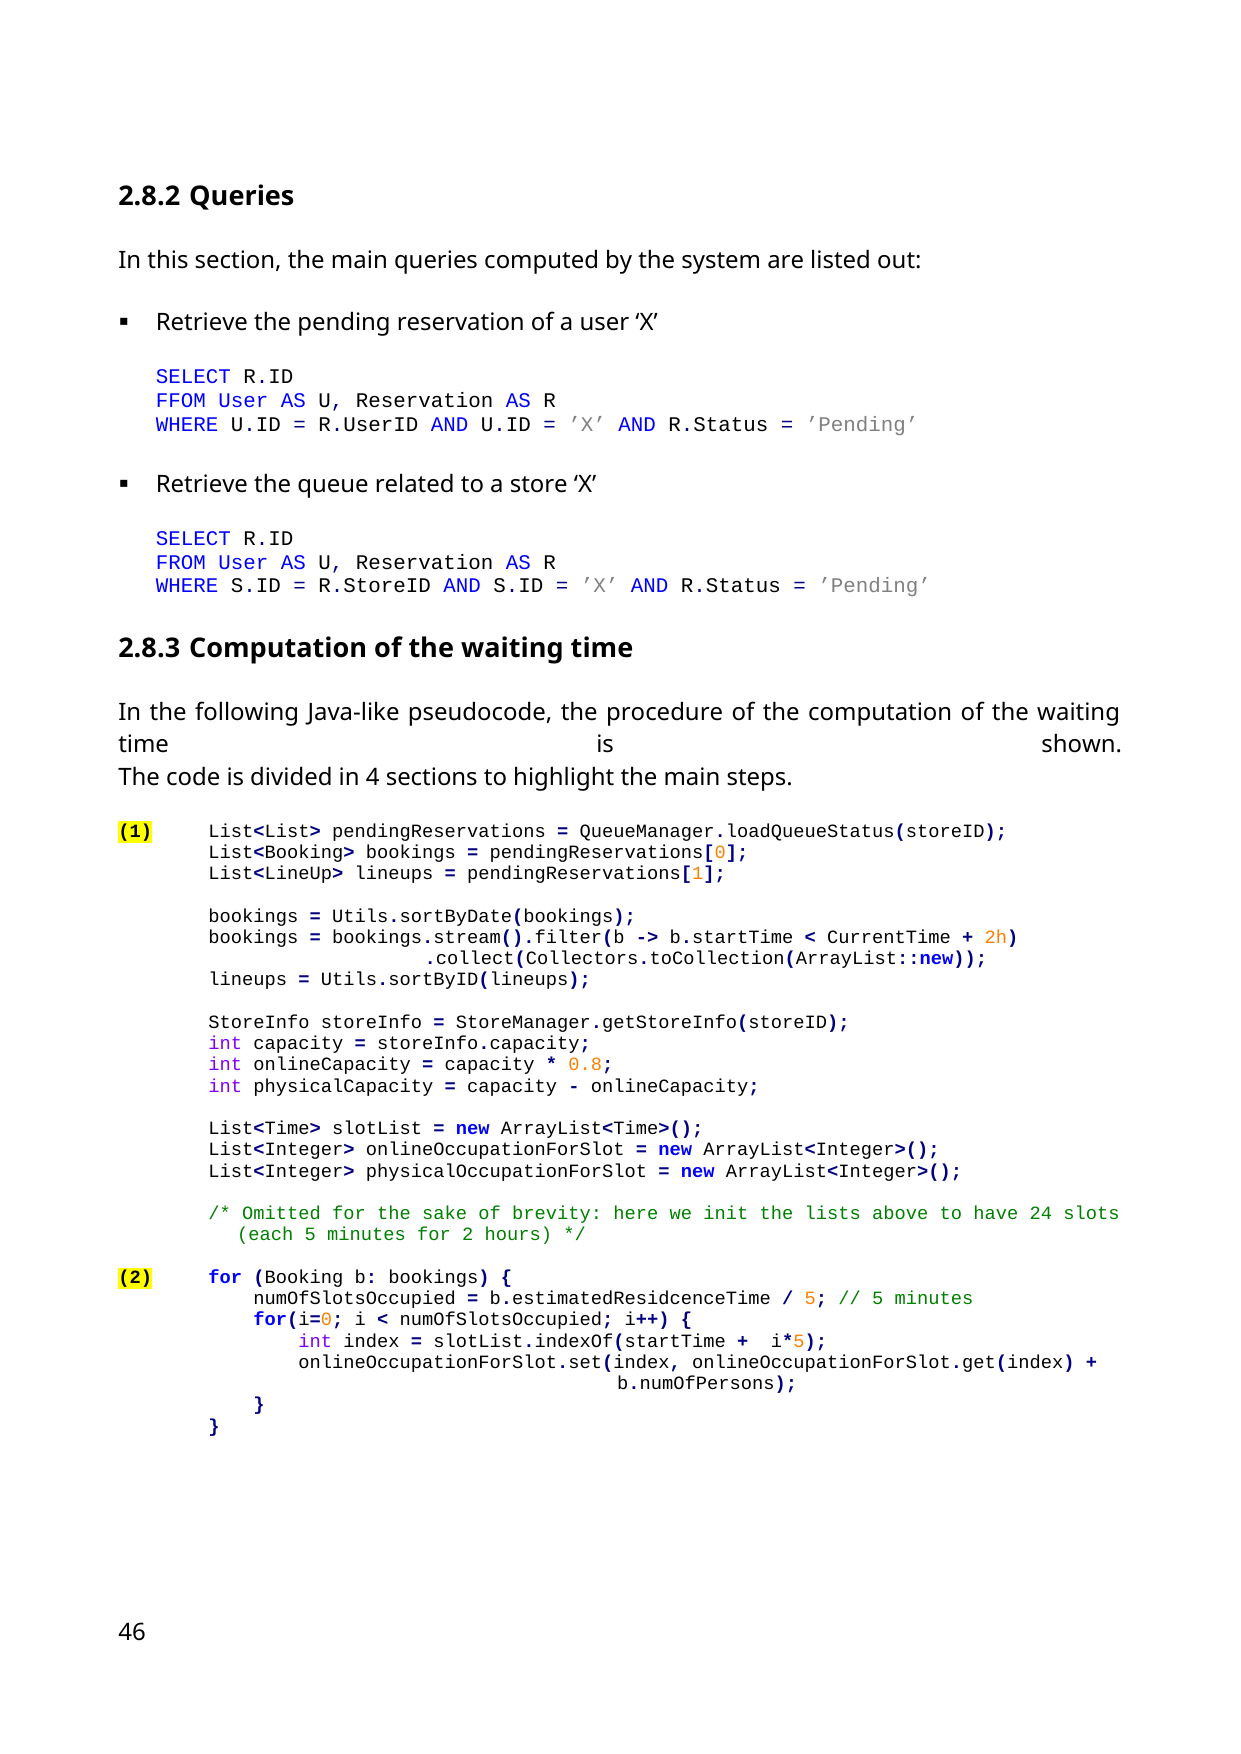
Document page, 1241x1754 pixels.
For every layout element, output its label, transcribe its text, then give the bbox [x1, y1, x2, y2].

text SELECT R.ID FFOM User AS U, Reservation AS R WHERE U.ID = R.UserID AND U.ID = ’X’ AND R.Status = ’Pending’ [156, 366, 1122, 437]
text bookings = bookings.stream().filter(b -> b.startTime < CurrentTime + 2h) [118, 928, 1122, 949]
text (2) for (Booking b: bookings) { [152, 1268, 1122, 1289]
text List<Time> slotList = new ArrayList<Time>(); [118, 1119, 1122, 1140]
text numOfSlotsOccupied = b.estimatedResidcenceTime / 5; // 5 minutes [118, 1289, 1122, 1310]
text /* Omitted for the sake of brevity: here we init the lists above to have 24 slots [118, 1204, 1122, 1225]
list Queries [118, 177, 1122, 214]
text int physicalCapacity = capacity - onlineCapacity; [118, 1076, 1122, 1098]
text List<Booking> bookings = pendingReservations[0]; [118, 843, 1122, 864]
text } [118, 1395, 1122, 1416]
text int capacity = storeInfo.capacity; [118, 1034, 1122, 1055]
text (1) List<List> pendingReservations = QueueManager.loadQueueStatus(storeID); [152, 821, 1122, 843]
list Retrieve the pending reservation of a user ‘X’ [118, 304, 1122, 337]
text List<LineUp> lineups = pendingReservations[1]; [118, 864, 1122, 885]
list Computation of the waiting time [118, 628, 1122, 665]
text List<Integer> physicalOccupationForSlot = new ArrayList<Integer>(); [118, 1161, 1122, 1183]
text (each 5 minutes for 2 hours) */ [192, 1225, 1122, 1246]
text onlineOccupationForSlot.set(index, onlineOccupationForSlot.get(index) + [118, 1353, 1122, 1374]
text List<Integer> onlineOccupationForSlot = new ArrayList<Integer>(); [118, 1140, 1122, 1161]
text .collect(Collectors.toCollection(ArrayList::new)); [339, 949, 1122, 970]
text In this section, the main queries computed by the system are listed out: [118, 243, 1122, 275]
text bookings = Utils.sortByDate(bookings); [118, 906, 1122, 928]
text SELECT R.ID FROM User AS U, Reservation AS R WHERE S.ID = R.StoreID AND S.ID = ’X’ AND R.Status = ’Pending’ [156, 528, 1122, 599]
text int onlineCapacity = capacity * 0.8; [118, 1055, 1122, 1076]
text b.numOfPersons); [561, 1374, 1122, 1395]
text for(i=0; i < numOfSlotsOccupied; i++) { [118, 1310, 1122, 1331]
list Retrieve the queue related to a store ‘X’ [118, 466, 1122, 499]
text In the following Java-like pseudocode, the procedure of the computation of the waiting time is shown. The code is divided in 4 sections to highlight the main steps. [118, 694, 1122, 792]
text StoreInfo storeInfo = StoreManager.getStoreInfo(storeID); [118, 1013, 1122, 1034]
text lineups = Utils.sortByID(lineups); [118, 970, 1122, 991]
text } [118, 1416, 1122, 1438]
text int index = slotList.indexOf(startTime + i*5); [118, 1331, 1122, 1353]
